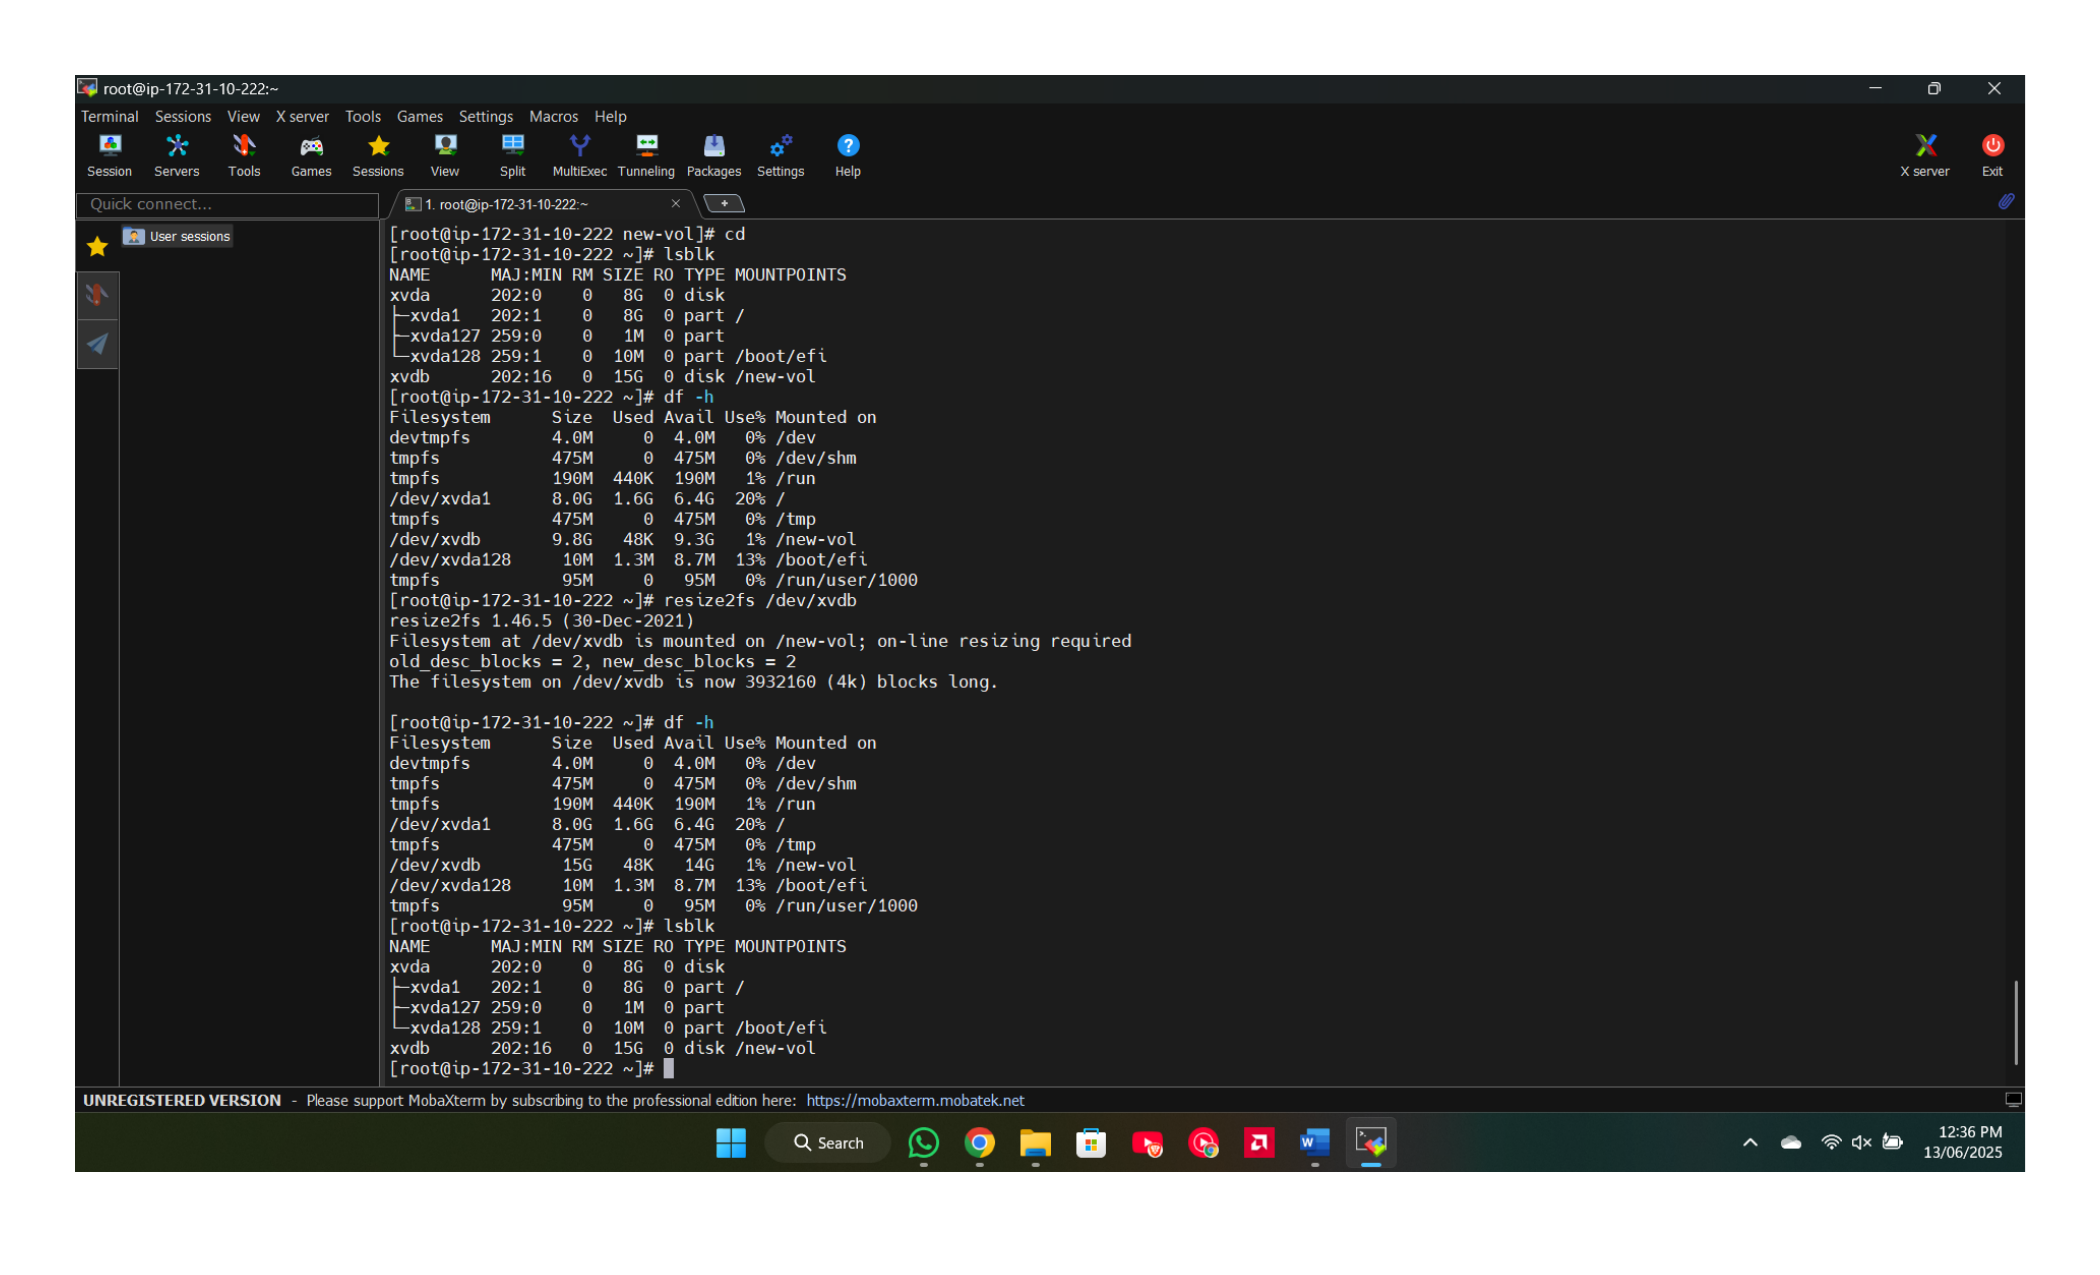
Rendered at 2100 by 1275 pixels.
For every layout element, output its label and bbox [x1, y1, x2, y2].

picture [75, 75, 2026, 1172]
